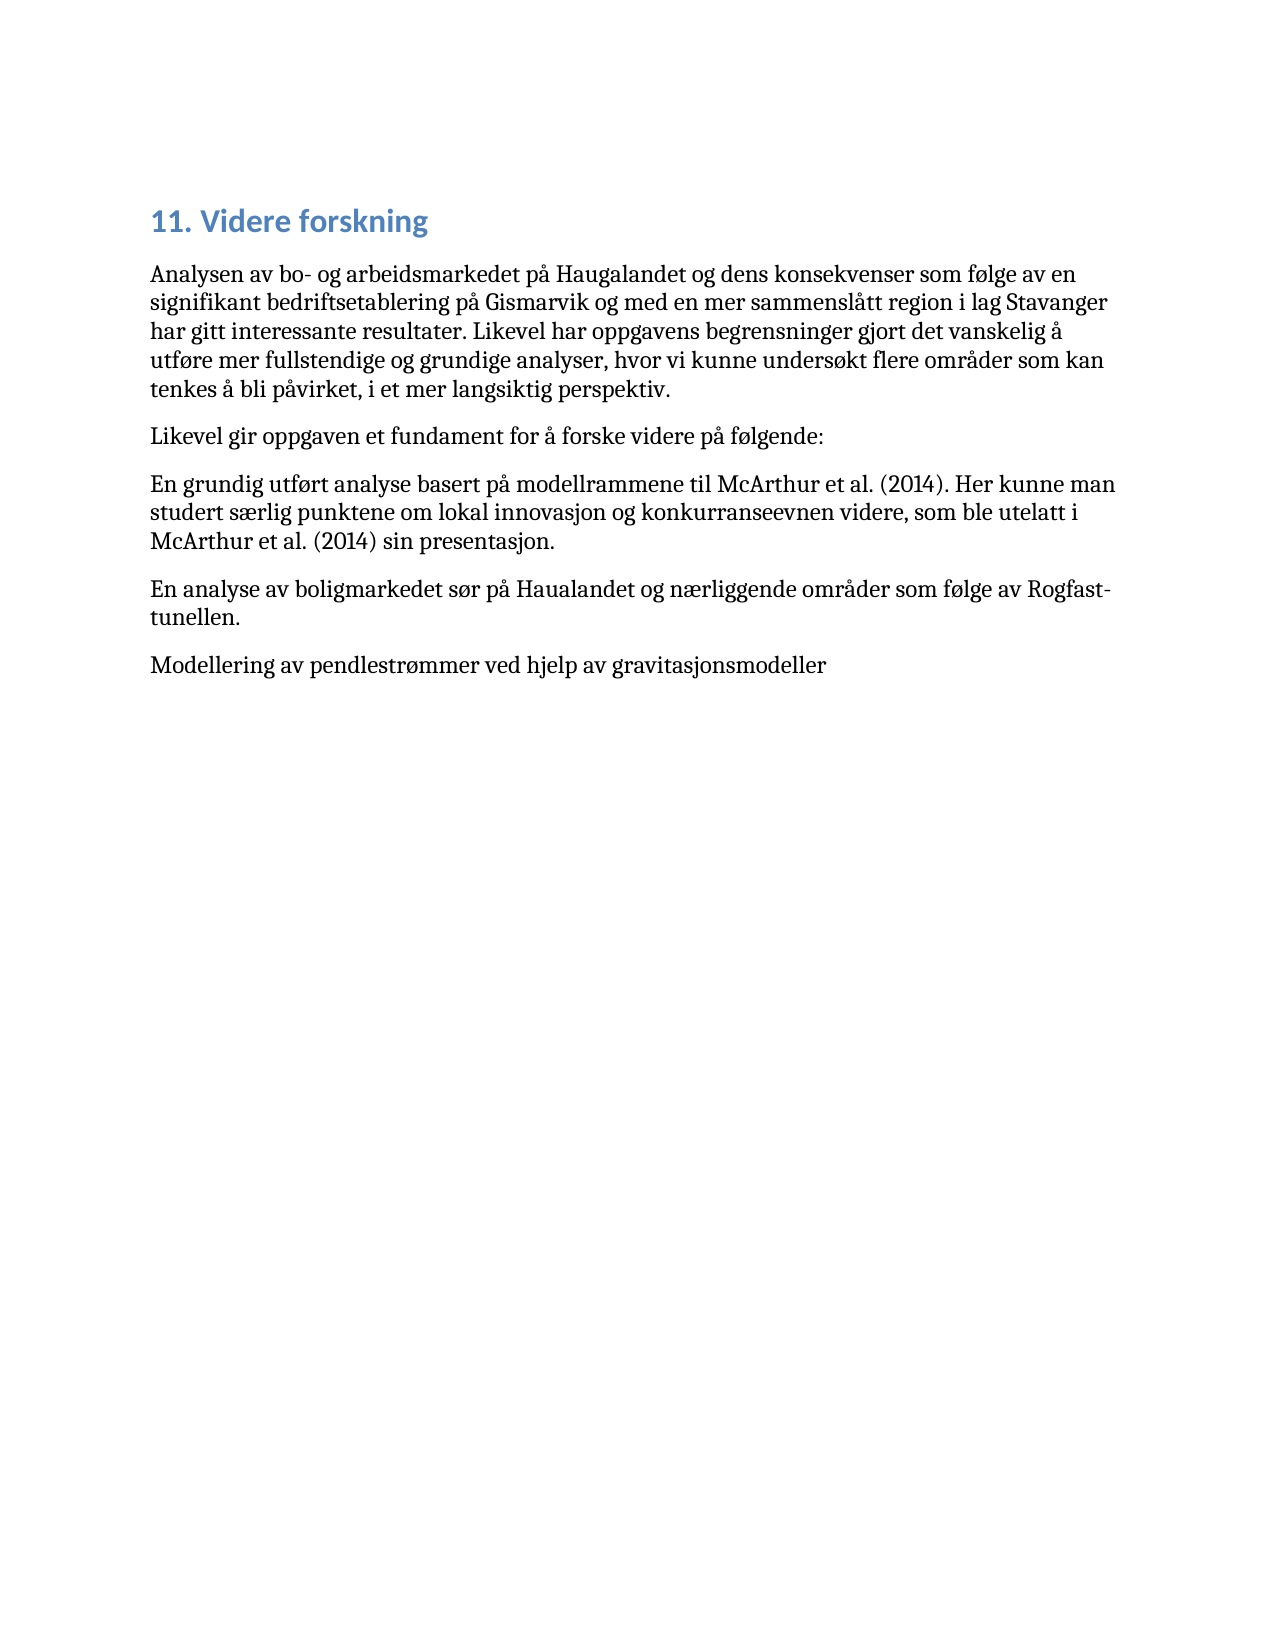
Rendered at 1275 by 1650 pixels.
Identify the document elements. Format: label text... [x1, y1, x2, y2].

text Analysen av bo- og arbeidsmarkedet på Haugalandet og dens konsekvenser som følge av en signifikant bedriftsetablering på Gismarvik og med en mer sammenslått region i lag Stavanger har gitt interessante resultater. Likevel har oppgavens begrensninger gjort det vanskelig å utføre mer fullstendige og grundige analyser, hvor vi kunne undersøkt flere områder som kan tenkes å bli påvirket, i et mer langsiktig perspektiv. [150, 259, 1125, 403]
text Modellering av pendlestrømmer ved hjelp av gravitasjonsmodeller [150, 651, 1125, 679]
subtitle 11. Videre forskning [150, 200, 1125, 241]
text En analyse av boligmarkedet sør på Haualandet og nærliggende områder som følge av Rogfast-tunellen. [150, 574, 1125, 632]
text En grundig utført analyse basert på modellrammene til McArthur et al. (2014). Her kunne man studert særlig punktene om lokal innovasjon og konkurranseevnen videre, som ble utelatt i McArthur et al. (2014) sin presentasjon. [150, 469, 1125, 556]
text Likevel gir oppgaven et fundament for å forske videre på følgende: [150, 422, 1125, 451]
